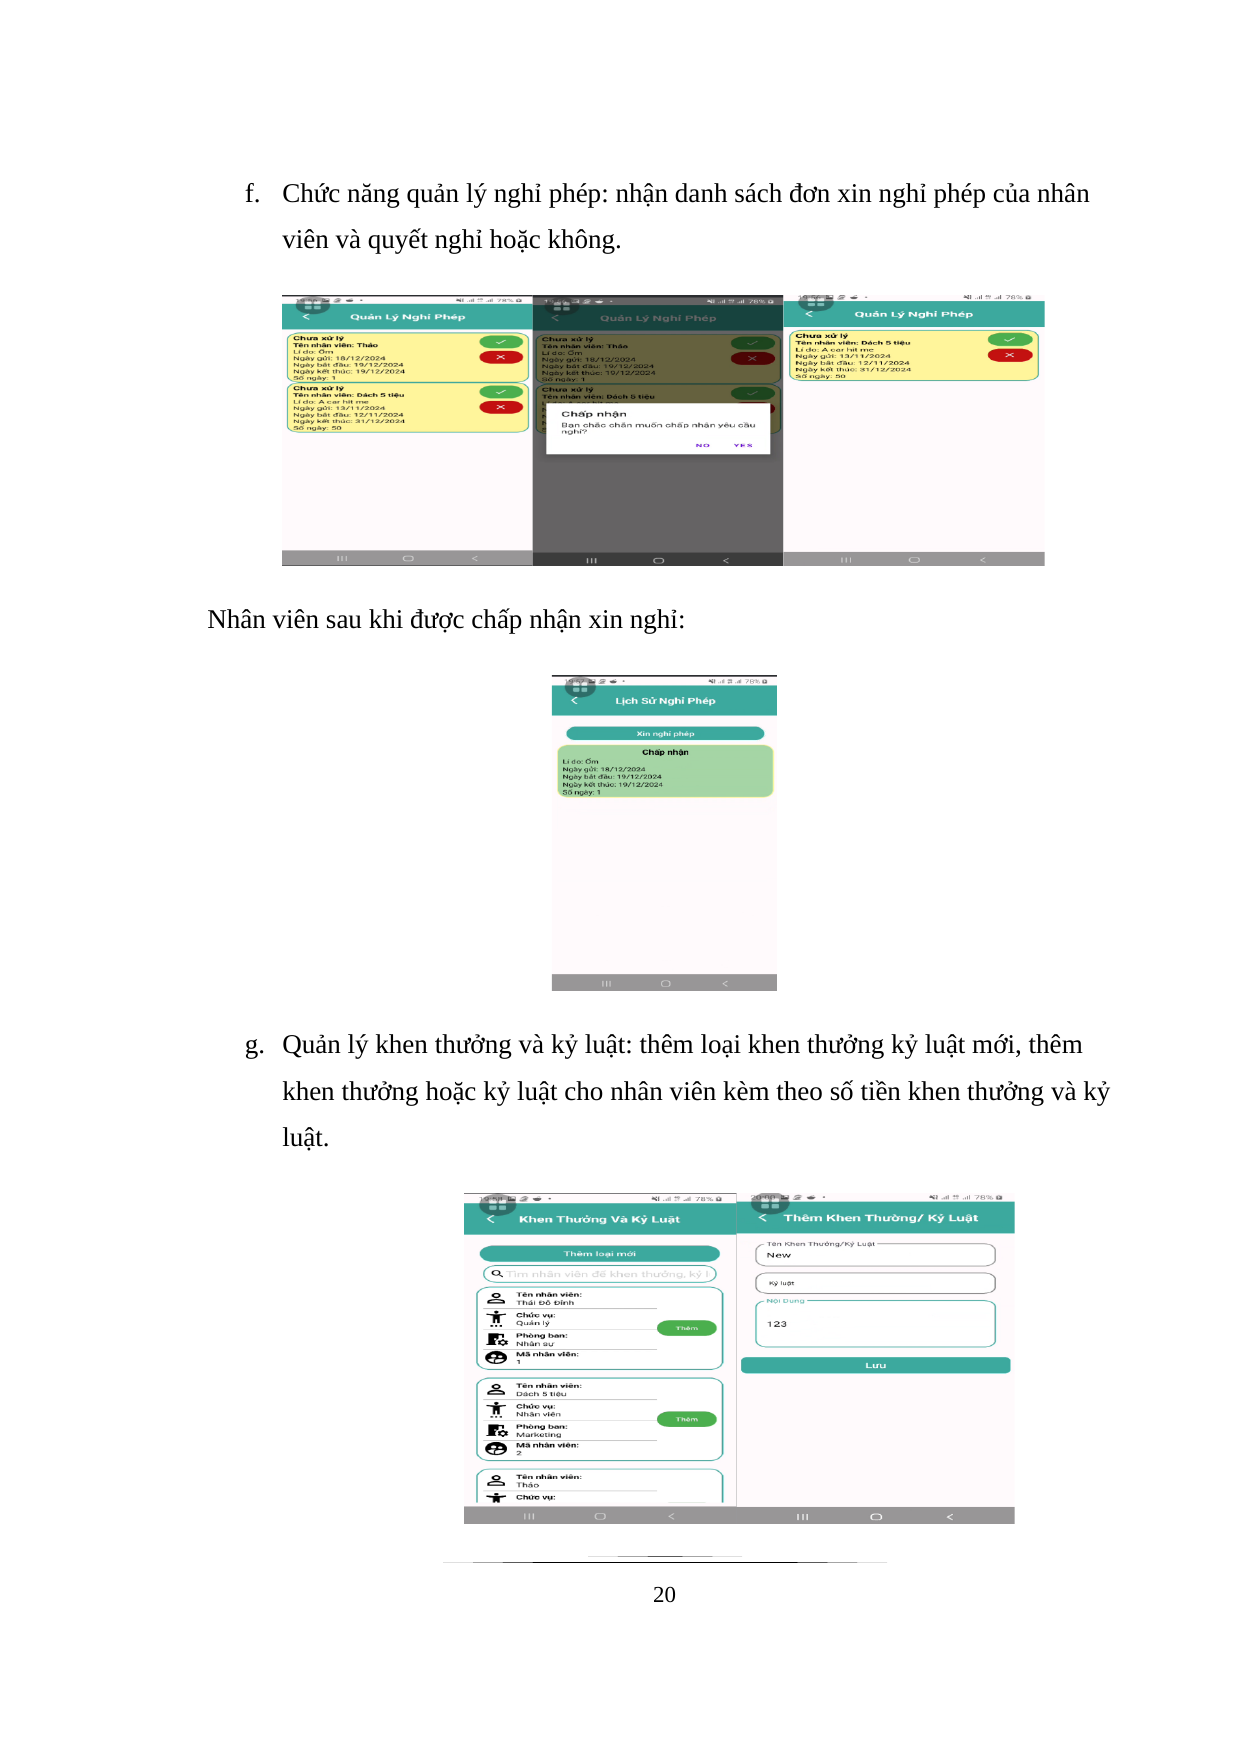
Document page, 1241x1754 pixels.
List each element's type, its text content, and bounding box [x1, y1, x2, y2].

text Nhân viên sau khi được chấp nhận xin nghỉ: [207, 603, 1122, 634]
picture [551, 675, 777, 991]
picture [464, 1193, 1015, 1524]
list Chức năng quản lý nghỉ phép: nhận danh sách đơn xin nghỉ phép của nhân viên và quyết nghỉ hoặc không. [244, 177, 1122, 255]
picture [282, 295, 1045, 566]
list Quản lý khen thưởng và kỷ luật: thêm loại khen thưởng kỷ luật mới, thêm khen thưởng hoặc kỷ luật cho nhân viên kèm theo số tiền khen thưởng và kỷ luật. [244, 1028, 1122, 1153]
